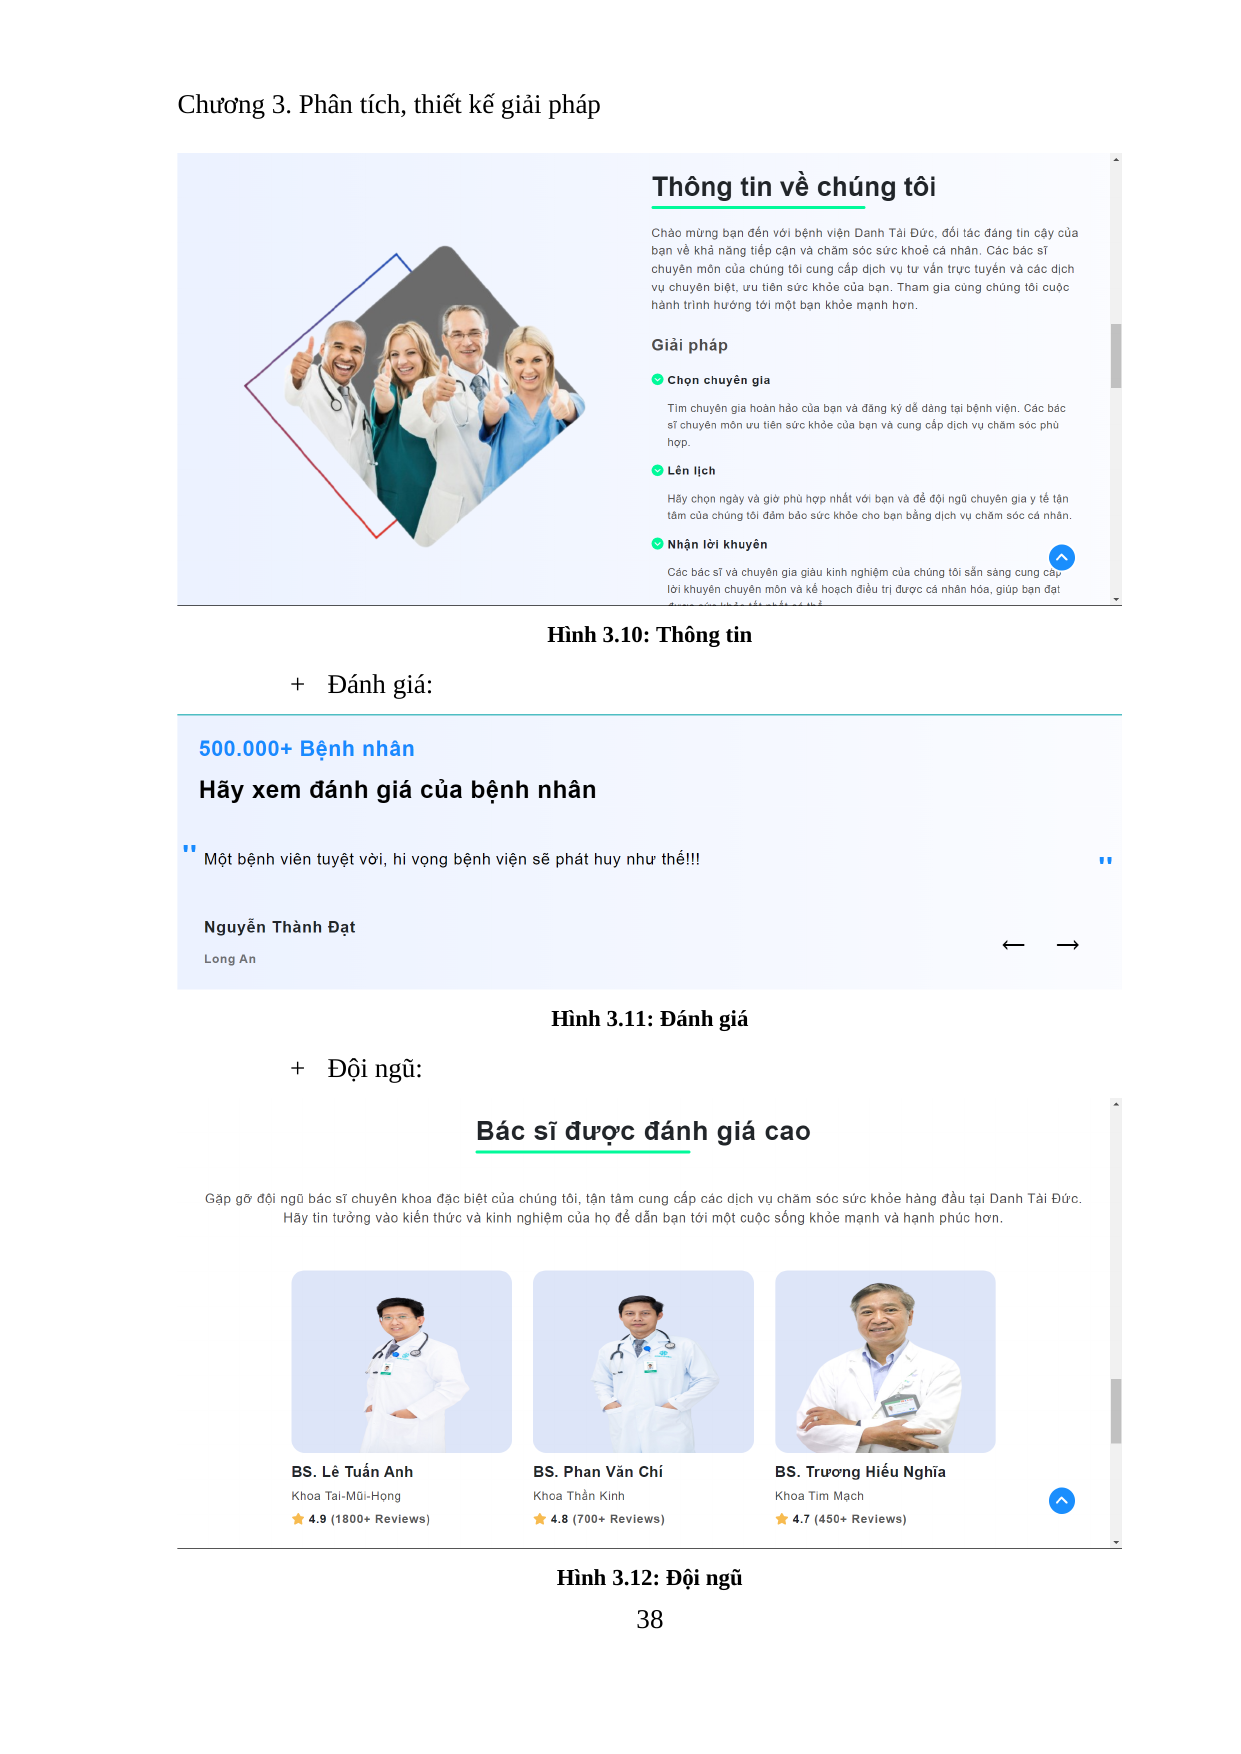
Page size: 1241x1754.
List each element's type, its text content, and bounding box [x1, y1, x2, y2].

picture [177, 1098, 1122, 1549]
list Đánh giá: [290, 668, 1122, 699]
picture [177, 714, 1122, 990]
picture [177, 153, 1122, 606]
list Đội ngũ: [290, 1052, 1122, 1083]
